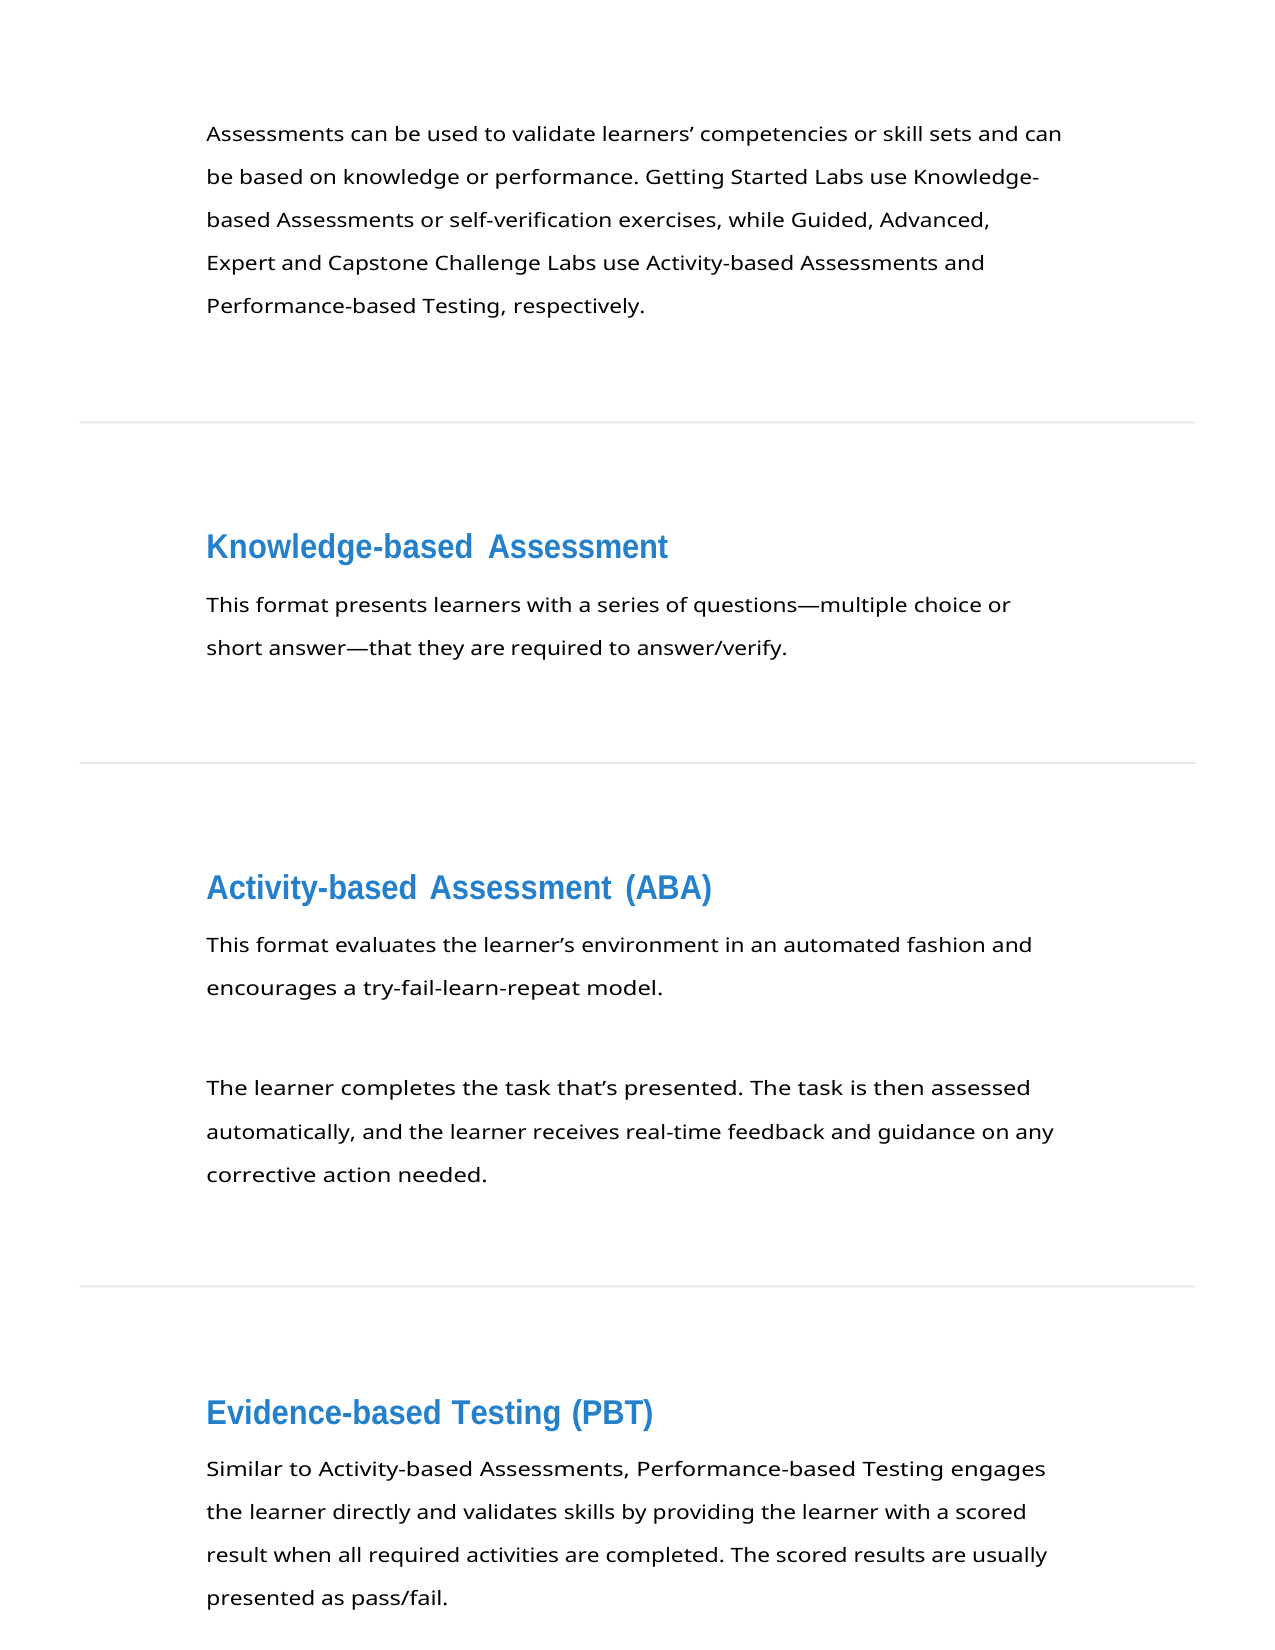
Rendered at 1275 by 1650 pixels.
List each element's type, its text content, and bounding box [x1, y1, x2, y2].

subtitle Evidence-based Testing (PBT) [206, 1392, 1200, 1432]
subtitle Activity-based Assessment (ABA) [206, 867, 1200, 906]
text Similar to Activity-based Assessments, Performance-based Testing engages the learner directly and validates skills by providing the learner with a scored result when all required activities are completed. The scored results are usually presented as pass/fail. [206, 1455, 1065, 1612]
text This format evaluates the learner’s environment in an automated fashion and encourages a try-fail-learn-repeat model. [206, 932, 1065, 1001]
text This format presents learners with a series of questions—multiple choice or short answer—that they are required to answer/verify. [206, 591, 1065, 661]
text The learner completes the task that’s presented. The task is then assessed automatically, and the learner receives real-time feedback and guidance on any corrective action needed. [206, 1075, 1065, 1188]
text Assessments can be used to validate learners’ competencies or skill sets and can be based on knowledge or performance. Getting Started Labs use Knowledge-based Assessments or self-veriﬁcation exercises, while Guided, Advanced, Expert and Capstone Challenge Labs use Activity-based Assessments and Performance-based Testing, respectively. [206, 120, 1065, 319]
subtitle Knowledge-based Assessment [206, 526, 1200, 566]
